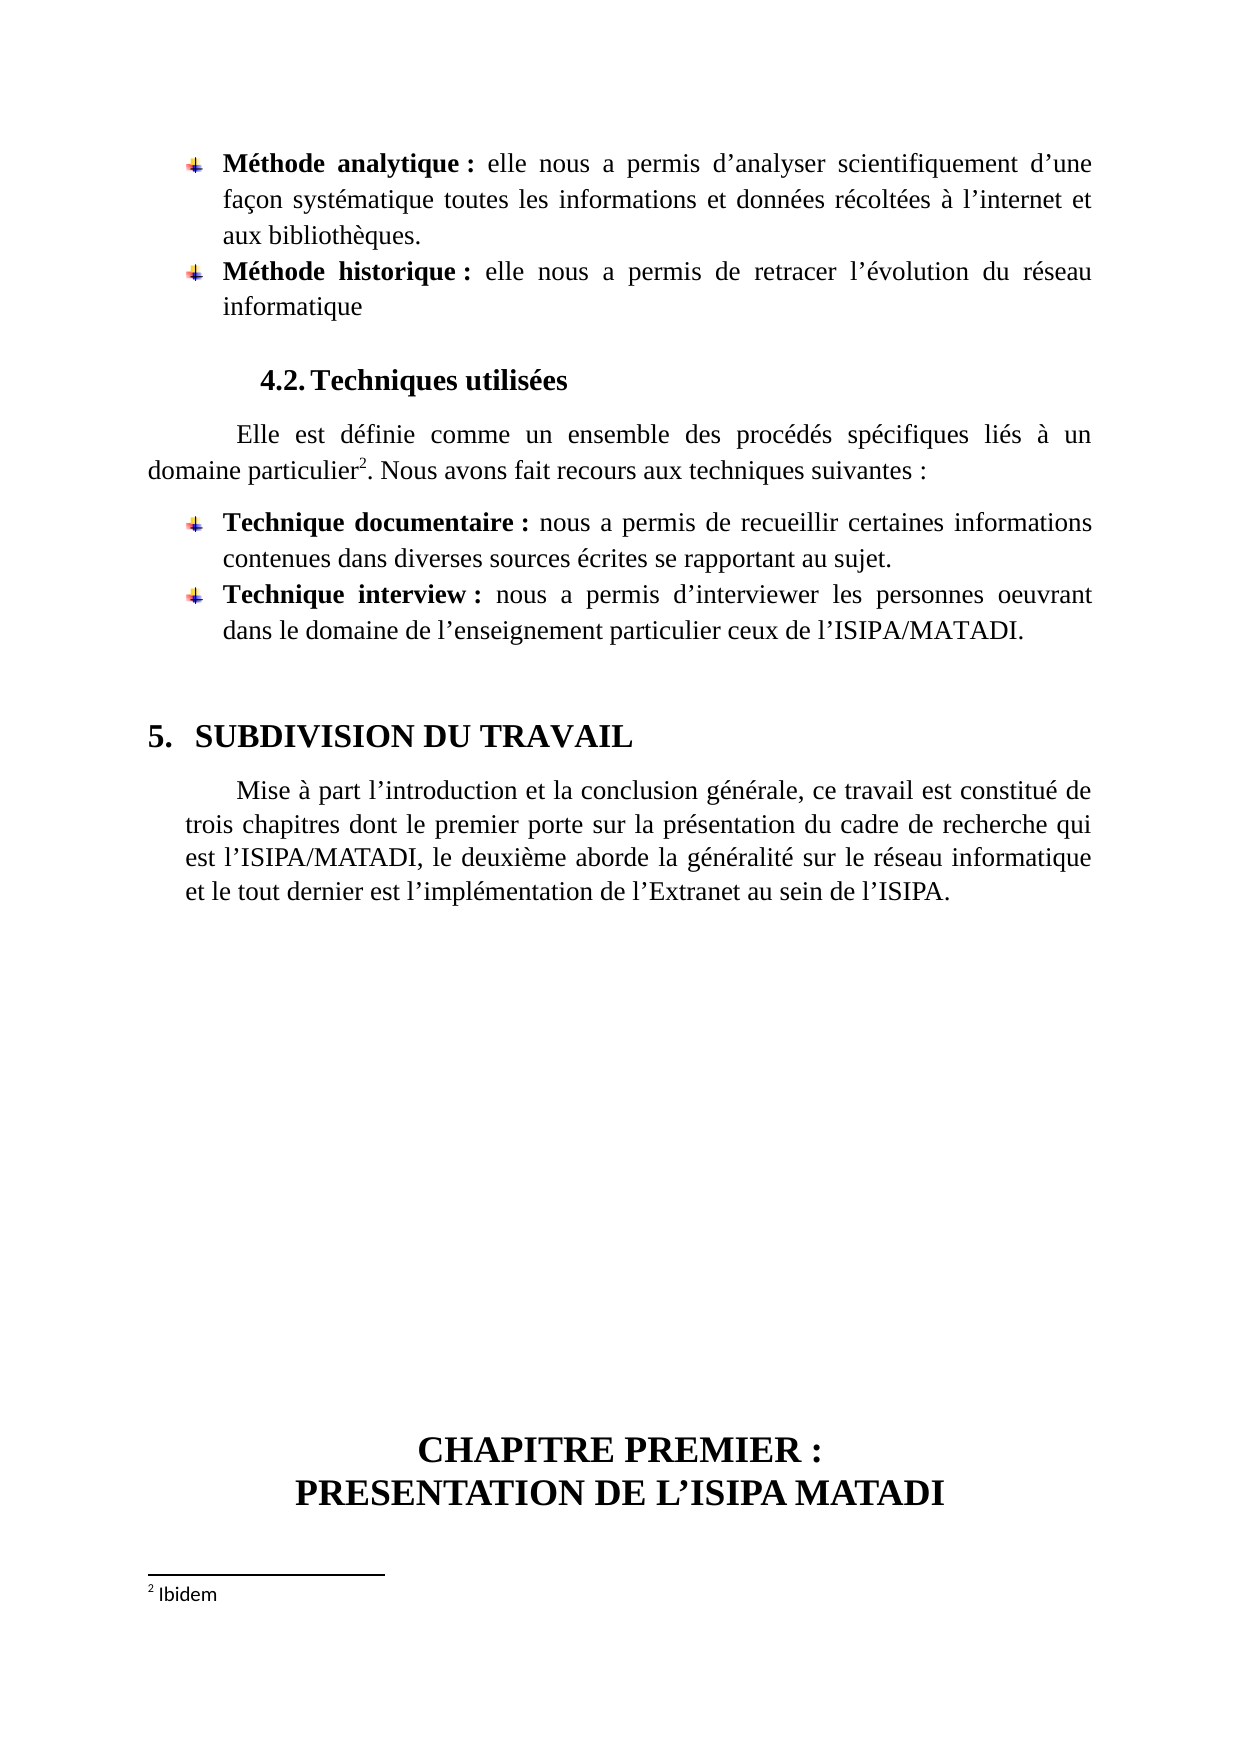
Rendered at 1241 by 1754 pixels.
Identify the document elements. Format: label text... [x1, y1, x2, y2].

picture [186, 263, 203, 281]
picture [186, 515, 203, 532]
list SUBDIVISION DU TRAVAIL [148, 716, 1093, 755]
list Méthode analytique : elle nous a permis d’analyser scientifiquement d’une façon systématique toutes les informations et données récoltées à l’internet et aux bibliothèques. [185, 148, 1093, 250]
list Technique documentaire : nous a permis de recueillir certaines informations contenues dans diverses sources écrites se rapportant au sujet. [185, 507, 1093, 573]
list Méthode historique : elle nous a permis de retracer l’évolution du réseau informatique [185, 255, 1093, 322]
text Elle est définie comme un ensemble des procédés spécifiques liés à un domaine particulier. Nous avons fait recours aux techniques suivantes : [148, 418, 1093, 485]
text CHAPITRE PREMIER : [148, 1427, 1093, 1470]
picture [186, 586, 203, 604]
text PRESENTATION DE L’ISIPA MATADI [148, 1470, 1093, 1513]
list Techniques utilisées [260, 362, 1093, 397]
list Technique interview : nous a permis d’interviewer les personnes oeuvrant dans le domaine de l’enseignement particulier ceux de l’ISIPA/MATADI. [185, 578, 1093, 645]
text Mise à part l’introduction et la conclusion générale, ce travail est constitué de trois chapitres dont le premier porte sur la présentation du cadre de recherche qui est l’ISIPA/MATADI, le deuxième aborde la généralité sur le réseau informatique et le tout dernier est l’implémentation de l’Extranet au sein de l’ISIPA. [185, 774, 1093, 906]
picture [186, 156, 203, 173]
